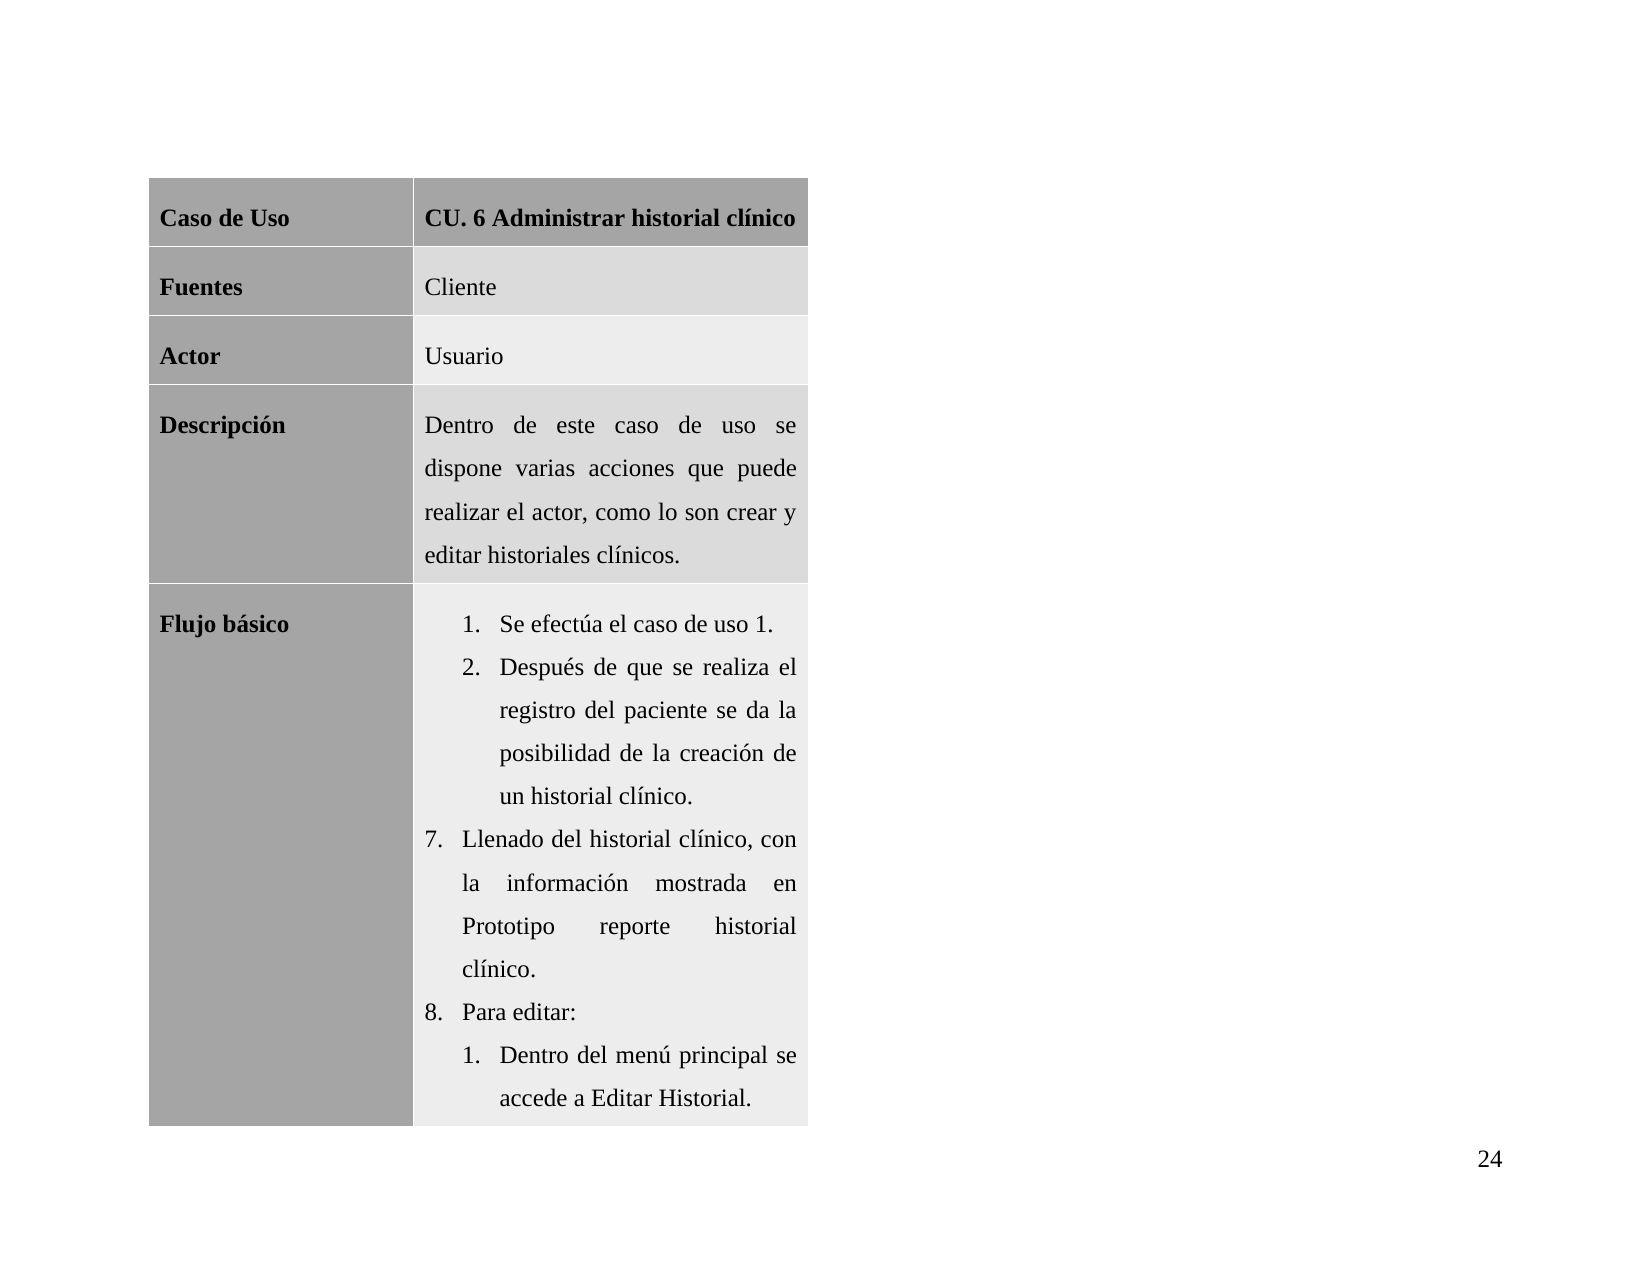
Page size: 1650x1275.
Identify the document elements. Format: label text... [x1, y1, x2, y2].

table_header Caso de Uso [149, 178, 413, 246]
table_cell Fuentes [149, 247, 413, 315]
table_cell Cliente [414, 247, 808, 315]
table_cell Actor [149, 316, 413, 384]
table_cell Flujo básico [149, 584, 413, 1126]
table_header CU. 6 Administrar historial clínico [414, 178, 808, 246]
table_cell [414, 584, 808, 1126]
table_cell Usuario [414, 316, 808, 384]
table_cell Dentro de este caso de uso se dispone varias acciones que puede realizar el actor, como lo son crear y editar historiales clínicos. [414, 385, 808, 583]
table_cell Descripción [149, 385, 413, 583]
